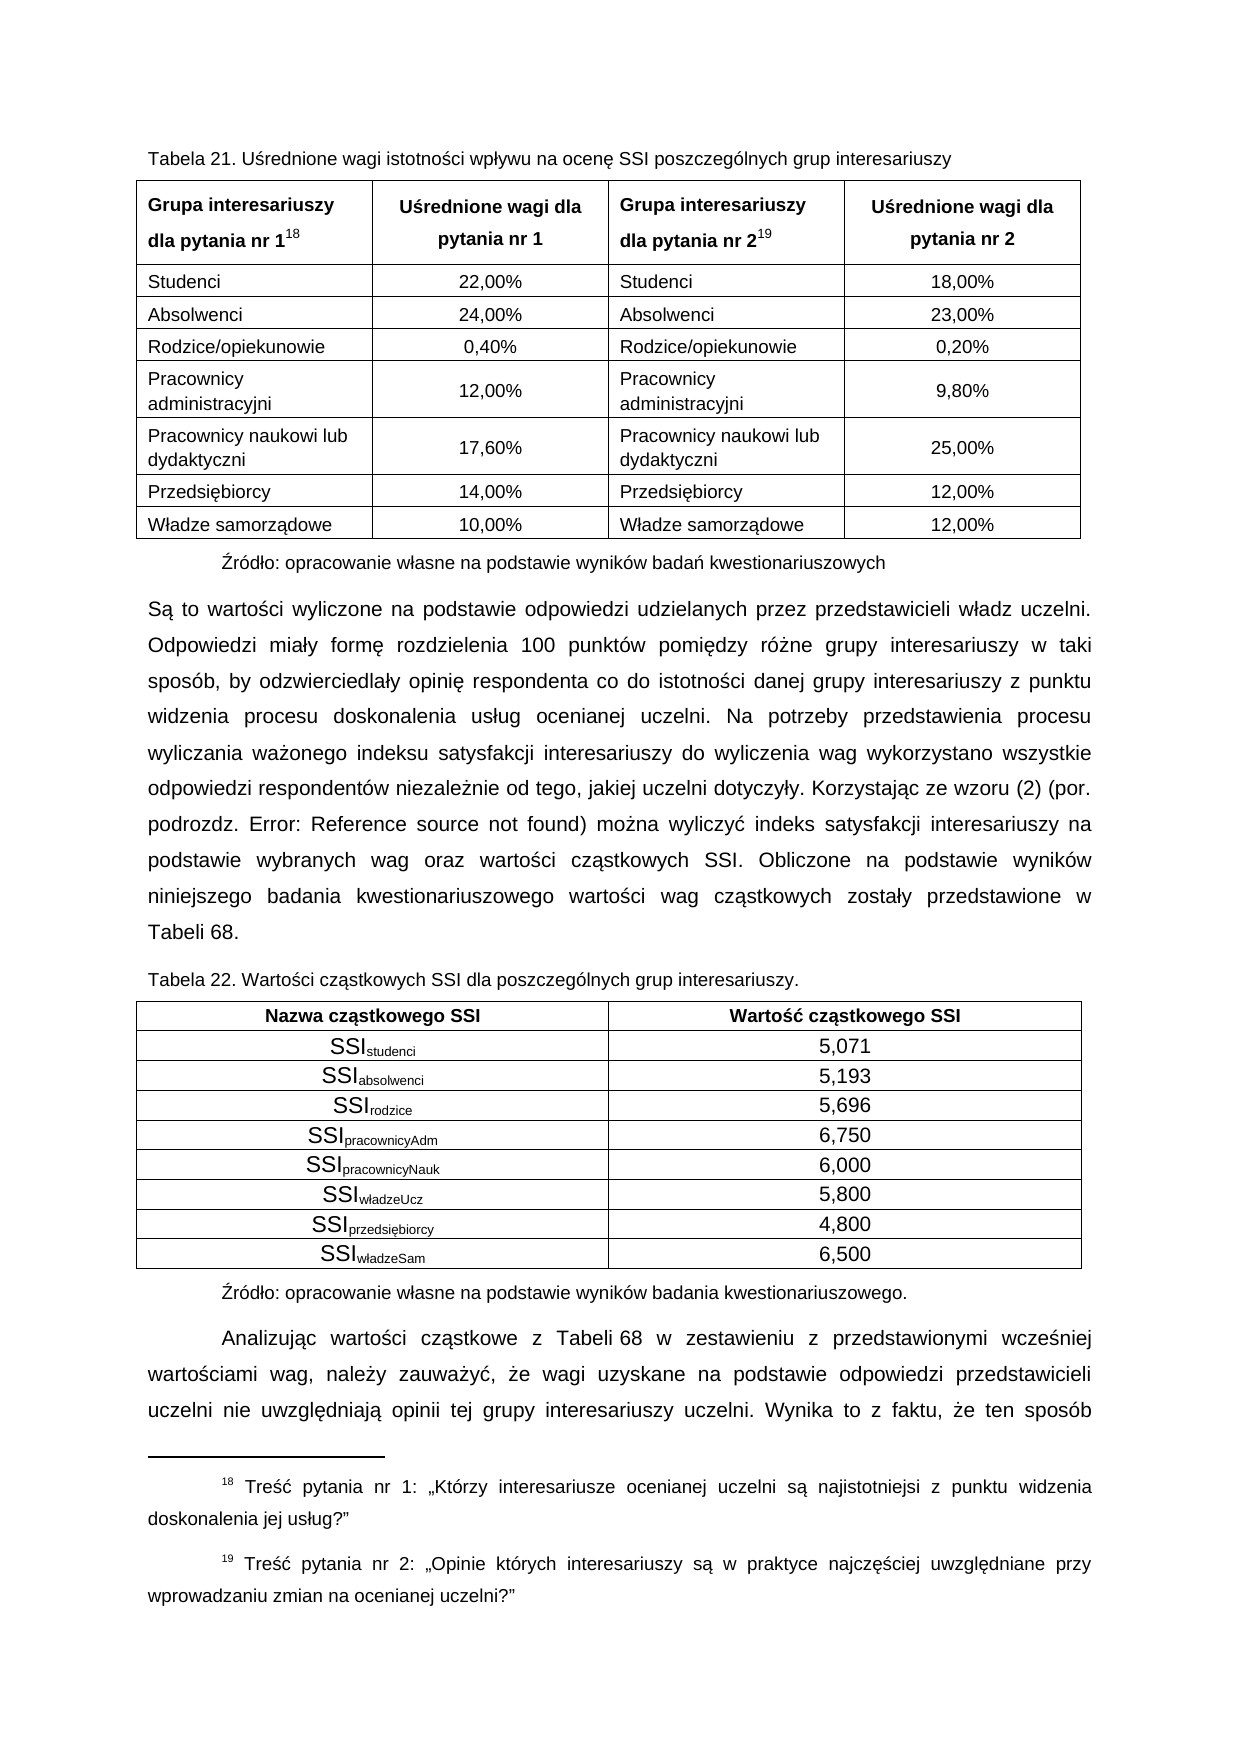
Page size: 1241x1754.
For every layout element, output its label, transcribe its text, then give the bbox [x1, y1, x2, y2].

table_header Nazwa cząstkowego SSI [137, 1002, 608, 1030]
table_cell Rodzice/opiekunowie [137, 329, 372, 360]
table_cell 0,40% [373, 329, 608, 360]
table_cell Studenci [137, 265, 372, 296]
table_cell SSIstudenci [137, 1031, 608, 1060]
table_cell 5,193 [609, 1061, 1081, 1090]
table_cell 0,20% [845, 329, 1080, 360]
table_cell Władze samorządowe [609, 507, 844, 538]
table_cell SSIabsolwenci [137, 1061, 608, 1090]
table_cell SSIrodzice [137, 1091, 608, 1119]
table_cell SSIwładzeUcz [137, 1180, 608, 1208]
table_cell Przedsiębiorcy [609, 475, 844, 506]
table_cell SSIpracownicyNauk [137, 1150, 608, 1179]
table_cell 10,00% [373, 507, 608, 538]
table_cell Absolwenci [137, 297, 372, 328]
table_cell Pracownicy naukowi lub dydaktyczni [609, 418, 844, 474]
table_cell 17,60% [373, 418, 608, 474]
table_cell Przedsiębiorcy [137, 475, 372, 506]
table_cell 6,750 [609, 1121, 1081, 1149]
table_cell 23,00% [845, 297, 1080, 328]
table_cell Pracownicy naukowi lub dydaktyczni [137, 418, 372, 474]
table_cell 4,800 [609, 1210, 1081, 1238]
table_cell 14,00% [373, 475, 608, 506]
text Źródło: opracowanie własne na podstawie wyników badań kwestionariuszowych [148, 552, 1093, 573]
table_header Uśrednione wagi dla pytania nr 1 [373, 181, 608, 264]
table_cell 22,00% [373, 265, 608, 296]
text Źródło: opracowanie własne na podstawie wyników badania kwestionariuszowego. [148, 1281, 1093, 1303]
table_cell Pracownicy administracyjni [137, 361, 372, 417]
table_header Grupa interesariuszy dla pytania nr 1 [137, 181, 372, 264]
table_cell SSIwładzeSam [137, 1239, 608, 1268]
table_cell 12,00% [373, 361, 608, 417]
table_cell SSIpracownicyAdm [137, 1121, 608, 1149]
table_cell 5,696 [609, 1091, 1081, 1119]
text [148, 1326, 1093, 1422]
table_cell 6,000 [609, 1150, 1081, 1179]
table_cell 9,80% [845, 361, 1080, 417]
table_cell Pracownicy administracyjni [609, 361, 844, 417]
table_cell Studenci [609, 265, 844, 296]
table_cell SSIprzedsiębiorcy [137, 1210, 608, 1238]
table_header Grupa interesariuszy dla pytania nr 2 [609, 181, 844, 264]
table_cell 12,00% [845, 475, 1080, 506]
table_cell 12,00% [845, 507, 1080, 538]
table_header Uśrednione wagi dla pytania nr 2 [845, 181, 1080, 264]
table_cell 5,800 [609, 1180, 1081, 1208]
table_cell 25,00% [845, 418, 1080, 474]
table_cell 6,500 [609, 1239, 1081, 1268]
table_cell Absolwenci [609, 297, 844, 328]
table_cell 18,00% [845, 265, 1080, 296]
table_cell Rodzice/opiekunowie [609, 329, 844, 360]
table_header Wartość cząstkowego SSI [609, 1002, 1081, 1030]
table_cell Władze samorządowe [137, 507, 372, 538]
table_cell 5,071 [609, 1031, 1081, 1060]
table_cell 24,00% [373, 297, 608, 328]
